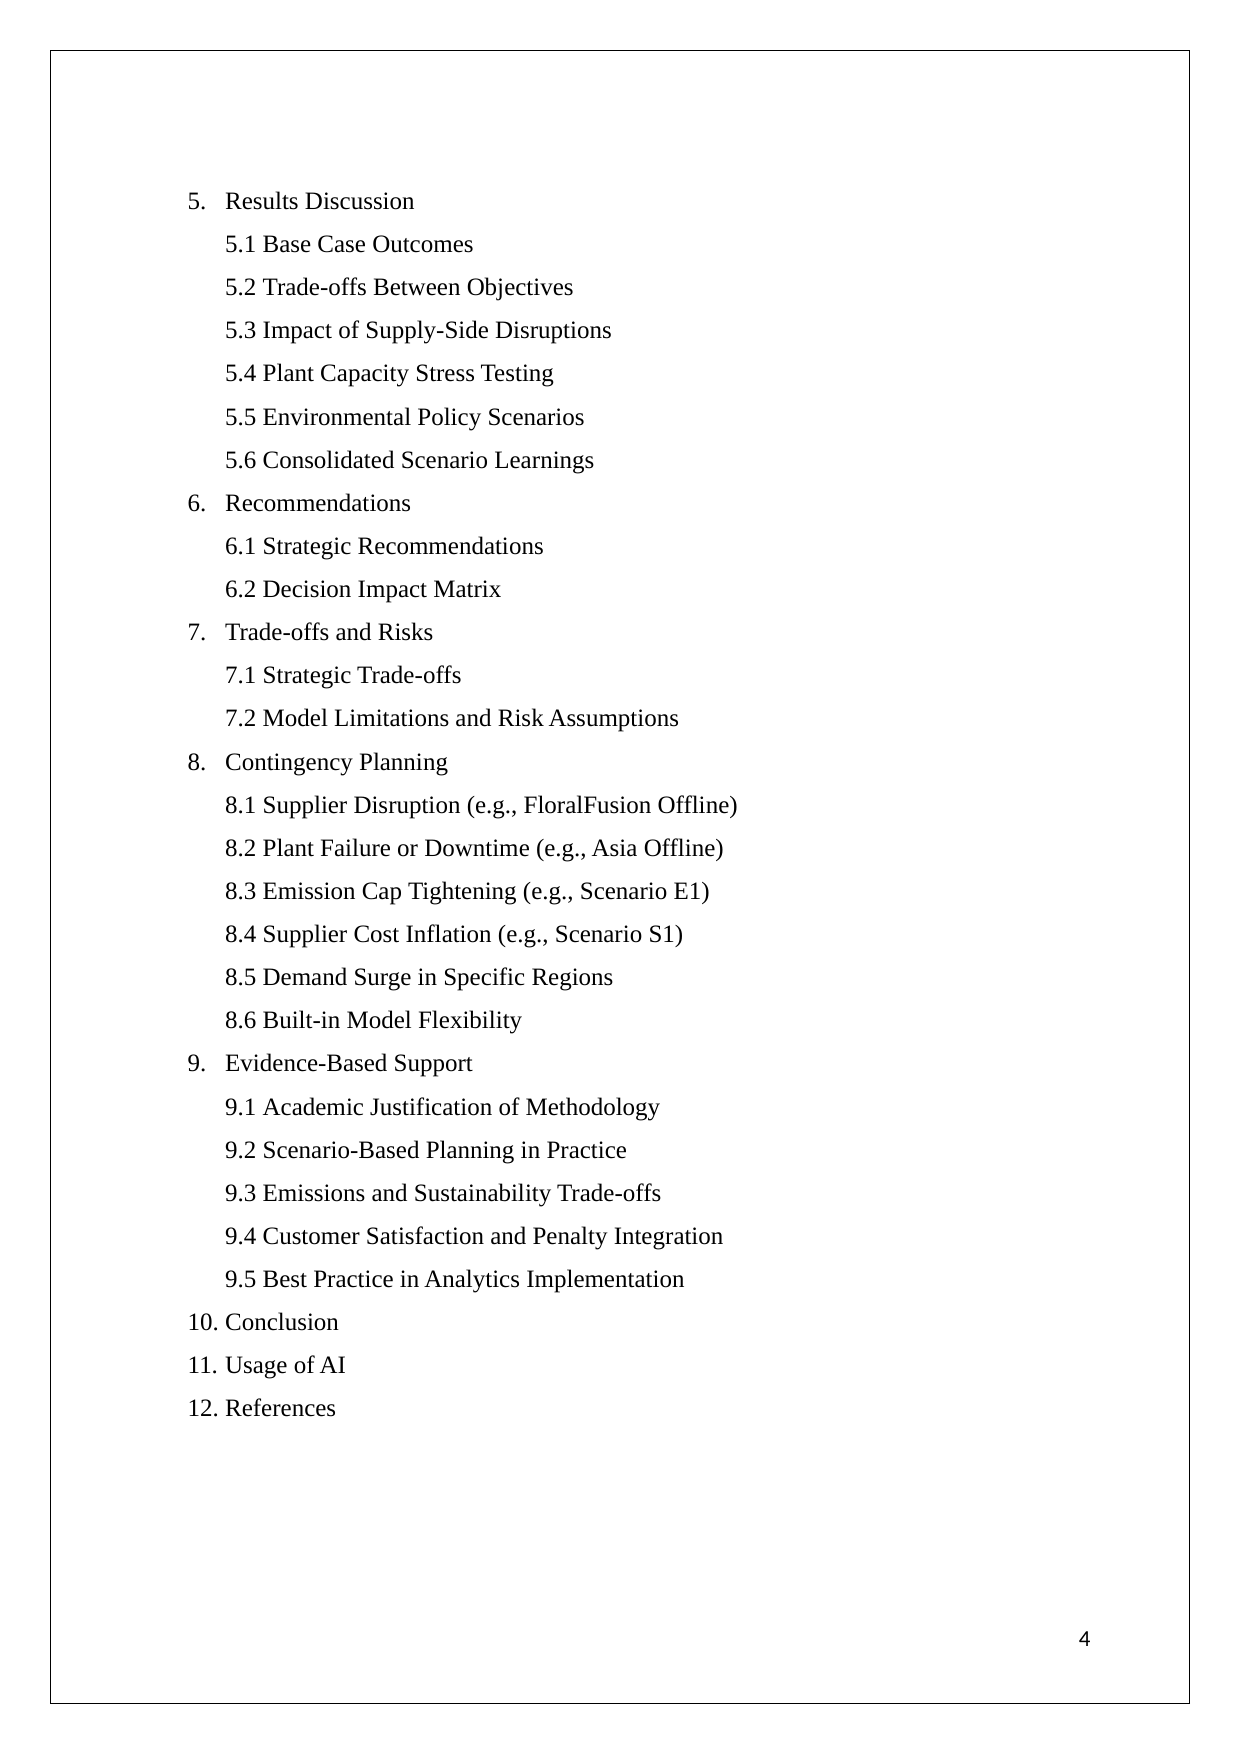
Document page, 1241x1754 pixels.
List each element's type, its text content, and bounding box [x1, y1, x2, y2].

list Usage of AI [187, 1350, 1090, 1379]
list Trade-offs and Risks [187, 617, 1090, 646]
list Supplier Cost Inflation (e.g., Scenario S1) [225, 919, 1090, 948]
list Evidence-Based Support [187, 1048, 1090, 1077]
list Academic Justification of Methodology [225, 1092, 1090, 1120]
list Plant Capacity Stress Testing [225, 358, 1090, 387]
list Conclusion [187, 1307, 1090, 1336]
list Emissions and Sustainability Trade-offs [225, 1178, 1090, 1207]
list Customer Satisfaction and Penalty Integration [225, 1221, 1090, 1250]
list Environmental Policy Scenarios [225, 402, 1090, 430]
list Impact of Supply-Side Disruptions [225, 315, 1090, 344]
list Strategic Trade-offs [225, 660, 1090, 689]
list Base Case Outcomes [225, 229, 1090, 258]
list Emission Cap Tightening (e.g., Scenario E1) [225, 876, 1090, 905]
list Contingency Planning [187, 747, 1090, 775]
list Consolidated Scenario Learnings [225, 445, 1090, 473]
list Results Discussion [187, 186, 1090, 215]
list Trade-offs Between Objectives [225, 272, 1090, 301]
list Best Practice in Analytics Implementation [225, 1264, 1090, 1293]
list Strategic Recommendations [225, 531, 1090, 560]
list Recommendations [187, 488, 1090, 517]
list Model Limitations and Risk Assumptions [225, 703, 1090, 732]
list Decision Impact Matrix [225, 574, 1090, 603]
list Plant Failure or Downtime (e.g., Asia Offline) [225, 833, 1090, 862]
list Scenario-Based Planning in Practice [225, 1135, 1090, 1163]
list Demand Surge in Specific Regions [225, 962, 1090, 991]
list References [187, 1393, 1090, 1422]
list Supplier Disruption (e.g., FloralFusion Offline) [225, 790, 1090, 818]
list Built-in Model Flexibility [225, 1005, 1090, 1034]
